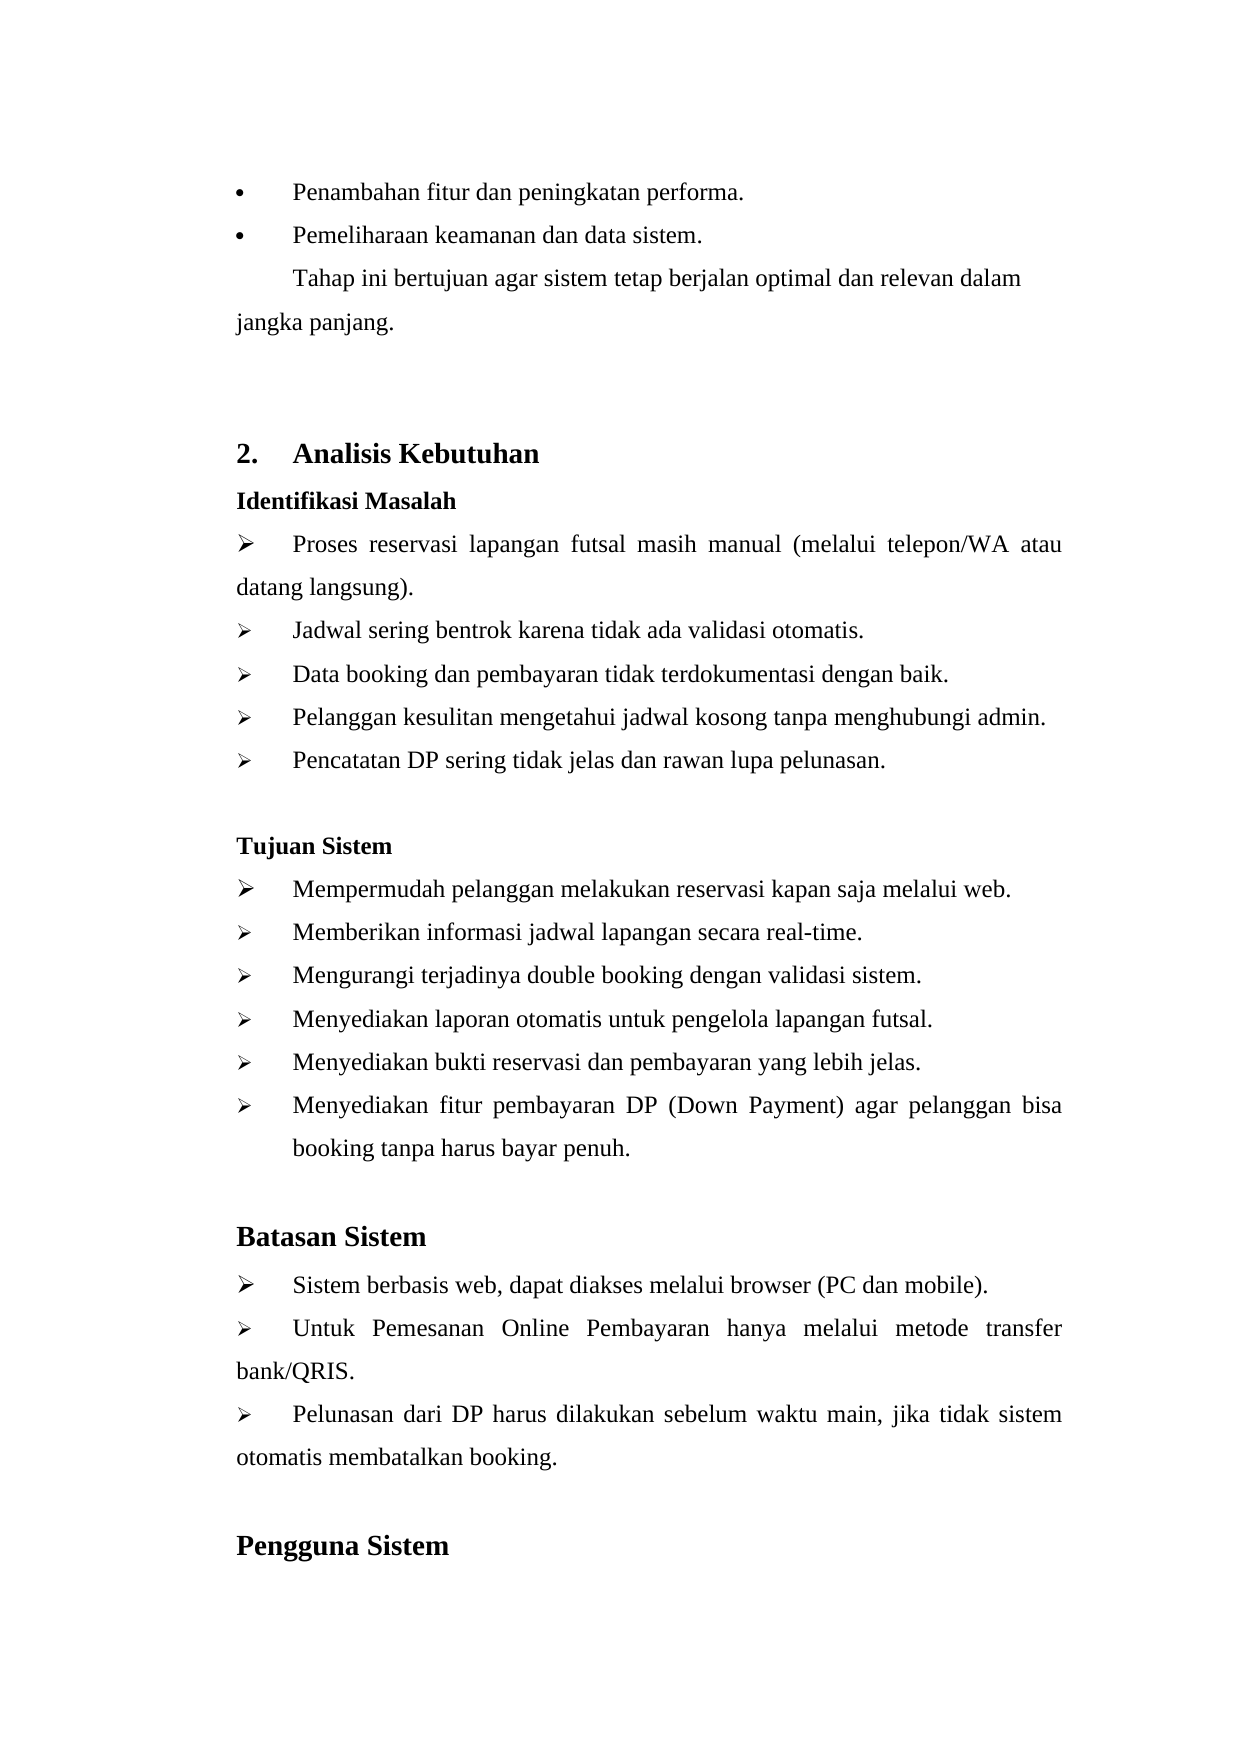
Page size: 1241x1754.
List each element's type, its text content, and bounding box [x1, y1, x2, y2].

list Sistem berbasis web, dapat diakses melalui browser (PC dan mobile). [236, 1270, 1063, 1298]
list Memberikan informasi jadwal lapangan secara real-time. [236, 917, 1063, 946]
text Tujuan Sistem [236, 831, 1063, 860]
list Analisis Kebutuhan [236, 436, 1063, 469]
list Data booking dan pembayaran tidak terdokumentasi dengan baik. [236, 659, 1063, 687]
list Menyediakan bukti reservasi dan pembayaran yang lebih jelas. [236, 1047, 1063, 1076]
list Menyediakan laporan otomatis untuk pengelola lapangan futsal. [236, 1004, 1063, 1032]
list Proses reservasi lapangan futsal masih manual (melalui telepon/WA atau datang langsung). [236, 529, 1063, 601]
list Menyediakan fitur pembayaran DP (Down Payment) agar pelanggan bisa booking tanpa harus bayar penuh. [236, 1090, 1063, 1162]
list Pelanggan kesulitan mengetahui jadwal kosong tanpa menghubungi admin. [236, 702, 1063, 731]
text Identifikasi Masalah [236, 486, 1063, 515]
text Tahap ini bertujuan agar sistem tetap berjalan optimal dan relevan dalam jangka panjang. [236, 263, 1063, 335]
list Pencatatan DP sering tidak jelas dan rawan lupa pelunasan. [236, 745, 1063, 774]
text Pengguna Sistem [236, 1528, 1063, 1562]
list Pemeliharaan keamanan dan data sistem. [236, 220, 1063, 249]
list Penambahan fitur dan peningkatan performa. [236, 177, 1063, 206]
list Jadwal sering bentrok karena tidak ada validasi otomatis. [236, 616, 1063, 644]
text Batasan Sistem [236, 1219, 1063, 1253]
list Mengurangi terjadinya double booking dengan validasi sistem. [236, 961, 1063, 989]
list Mempermudah pelanggan melakukan reservasi kapan saja melalui web. [236, 874, 1063, 903]
list Pelunasan dari DP harus dilakukan sebelum waktu main, jika tidak sistem otomatis membatalkan booking. [236, 1399, 1063, 1471]
list Untuk Pemesanan Online Pembayaran hanya melalui metode transfer bank/QRIS. [236, 1313, 1063, 1385]
